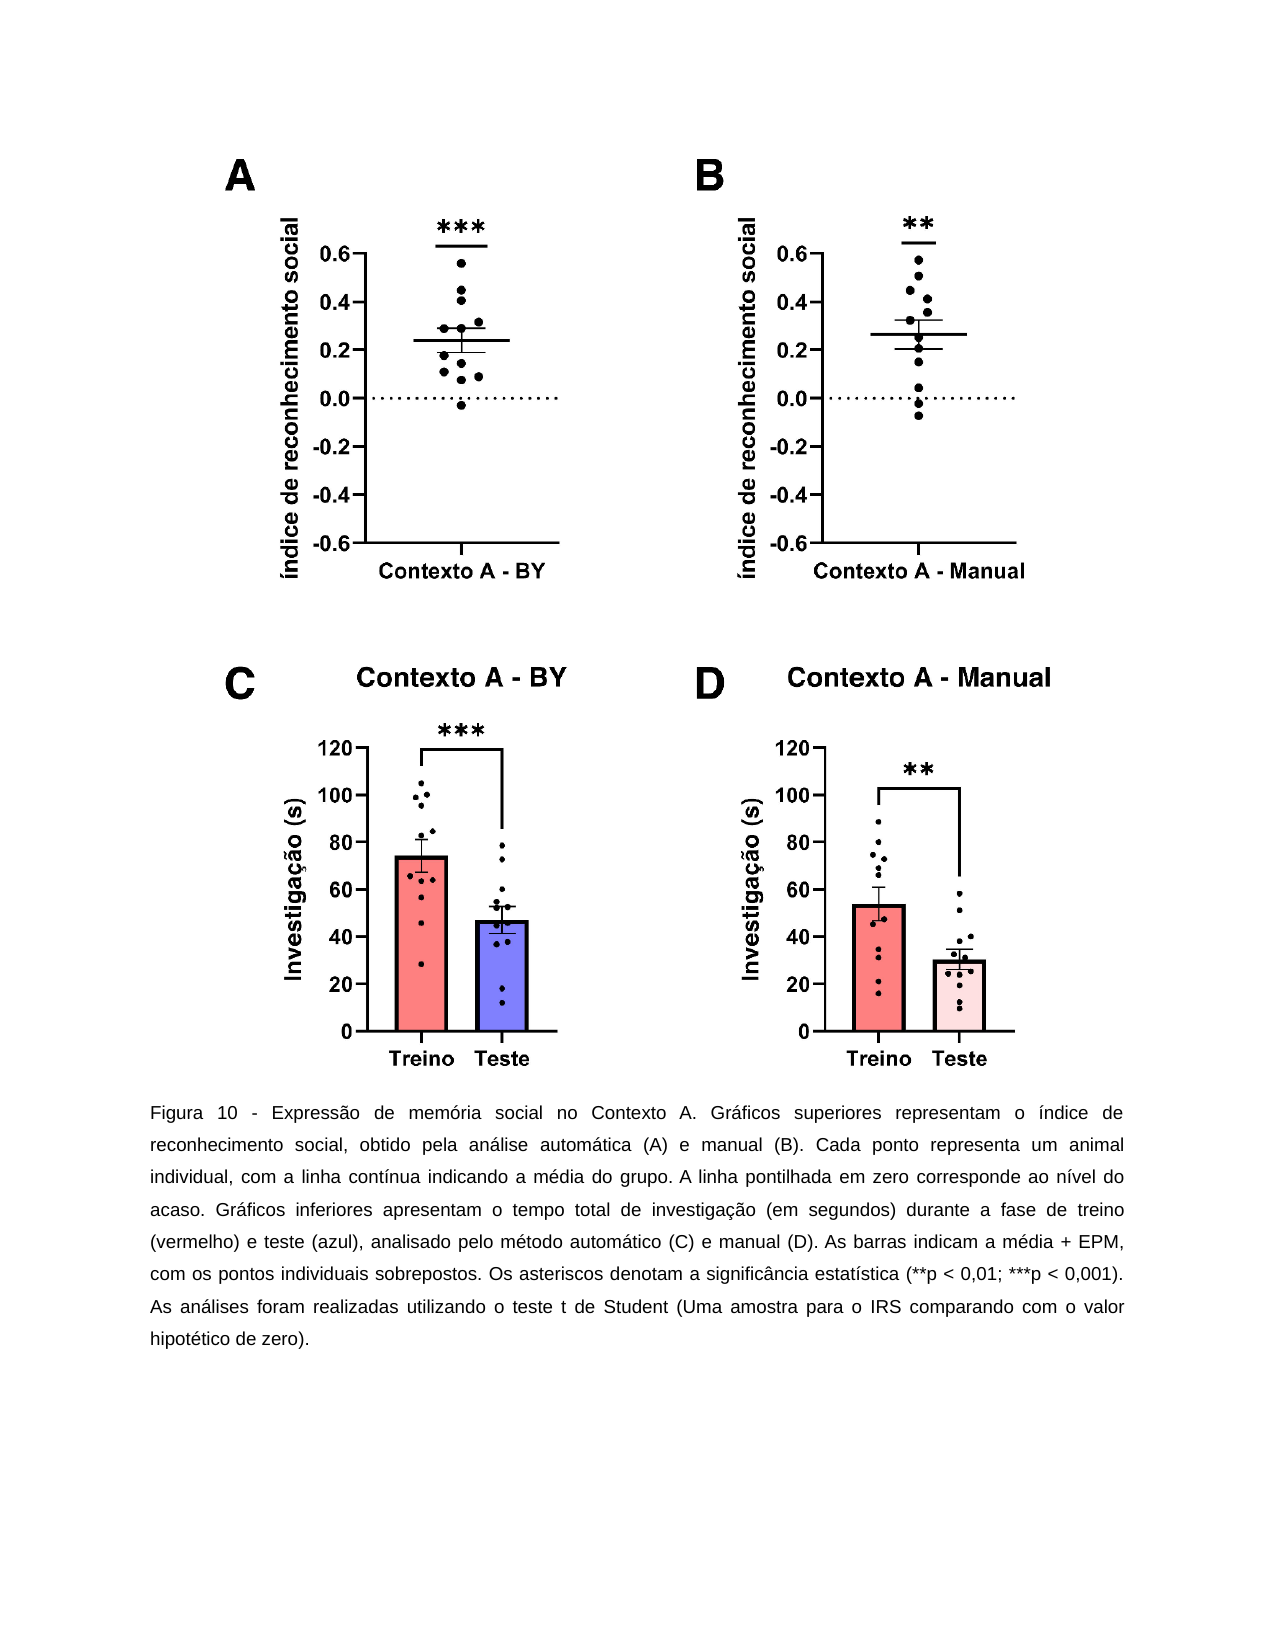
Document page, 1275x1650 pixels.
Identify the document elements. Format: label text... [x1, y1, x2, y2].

text Figura 10 - Expressão de memória social no Contexto A. Gráficos superiores representam o índice de reconhecimento social, obtido pela análise automática (A) e manual (B). Cada ponto representa um animal individual, com a linha contínua indicando a média do grupo. A linha pontilhada em zero corresponde ao nível do acaso. Gráficos inferiores apresentam o tempo total de investigação (em segundos) durante a fase de treino (vermelho) e teste (azul), analisado pelo método automático (C) e manual (D). As barras indicam a média + EPM, com os pontos individuais sobrepostos. Os asteriscos denotam a significância estatística (**p < 0,01; ***p < 0,001). As análises foram realizadas utilizando o teste t de Student (Uma amostra para o IRS comparando com o valor hipotético de zero). [150, 1102, 1125, 1349]
picture [213, 150, 1063, 1088]
